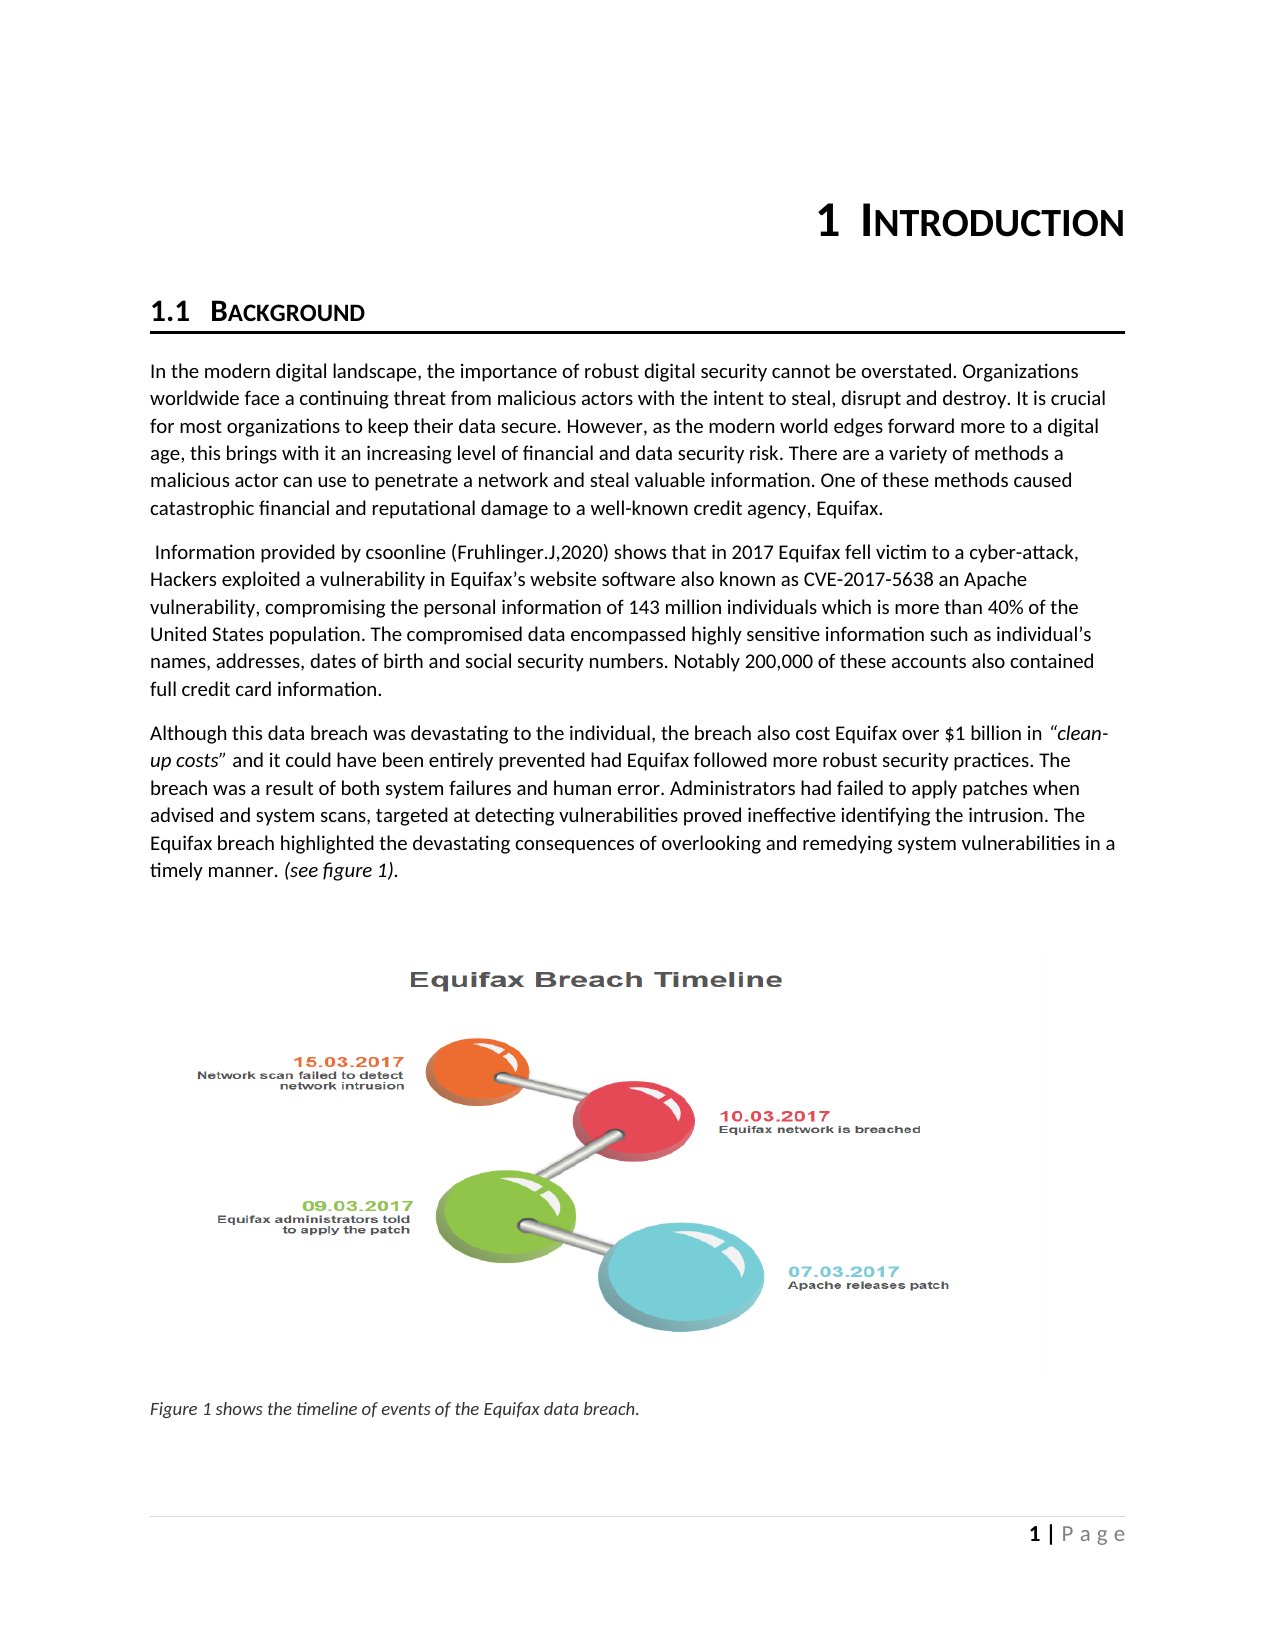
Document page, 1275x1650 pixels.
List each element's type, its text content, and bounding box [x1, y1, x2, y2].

text Information provided by csoonline (Fruhlinger.J,2020) shows that in 2017 Equifax fell victim to a cyber-attack, Hackers exploited a vulnerability in Equifax’s website software also known as CVE-2017-5638 an Apache vulnerability, compromising the personal information of 143 million individuals which is more than 40% of the United States population. The compromised data encompassed highly sensitive information such as individual’s names, addresses, dates of birth and social security numbers. Notably 200,000 of these accounts also contained full credit card information. [150, 539, 1125, 701]
subtitle Introduction [150, 187, 1125, 248]
subtitle Background [150, 291, 1125, 331]
text In the modern digital landscape, the importance of robust digital security cannot be overstated. Organizations worldwide face a continuing threat from malicious actors with the intent to steal, disrupt and destroy. It is crucial for most organizations to keep their data secure. However, as the modern world edges forward more to a digital age, this brings with it an increasing level of financial and data security risk. There are a variety of methods a malicious actor can use to penetrate a network and steal valuable information. One of these methods caused catastrophic financial and reputational damage to a well-known credit agency, Equifax. [150, 358, 1125, 520]
picture [150, 948, 1043, 1379]
text Although this data breach was devastating to the individual, the breach also cost Equifax over $1 billion in “clean-up costs” and it could have been entirely prevented had Equifax followed more robust security practices. The breach was a result of both system failures and human error. Administrators had failed to apply patches when advised and system scans, targeted at detecting vulnerabilities proved ineffective identifying the intrusion. The Equifax breach highlighted the devastating consequences of overlooking and remedying system vulnerabilities in a timely manner. (see figure 1). [150, 720, 1125, 882]
